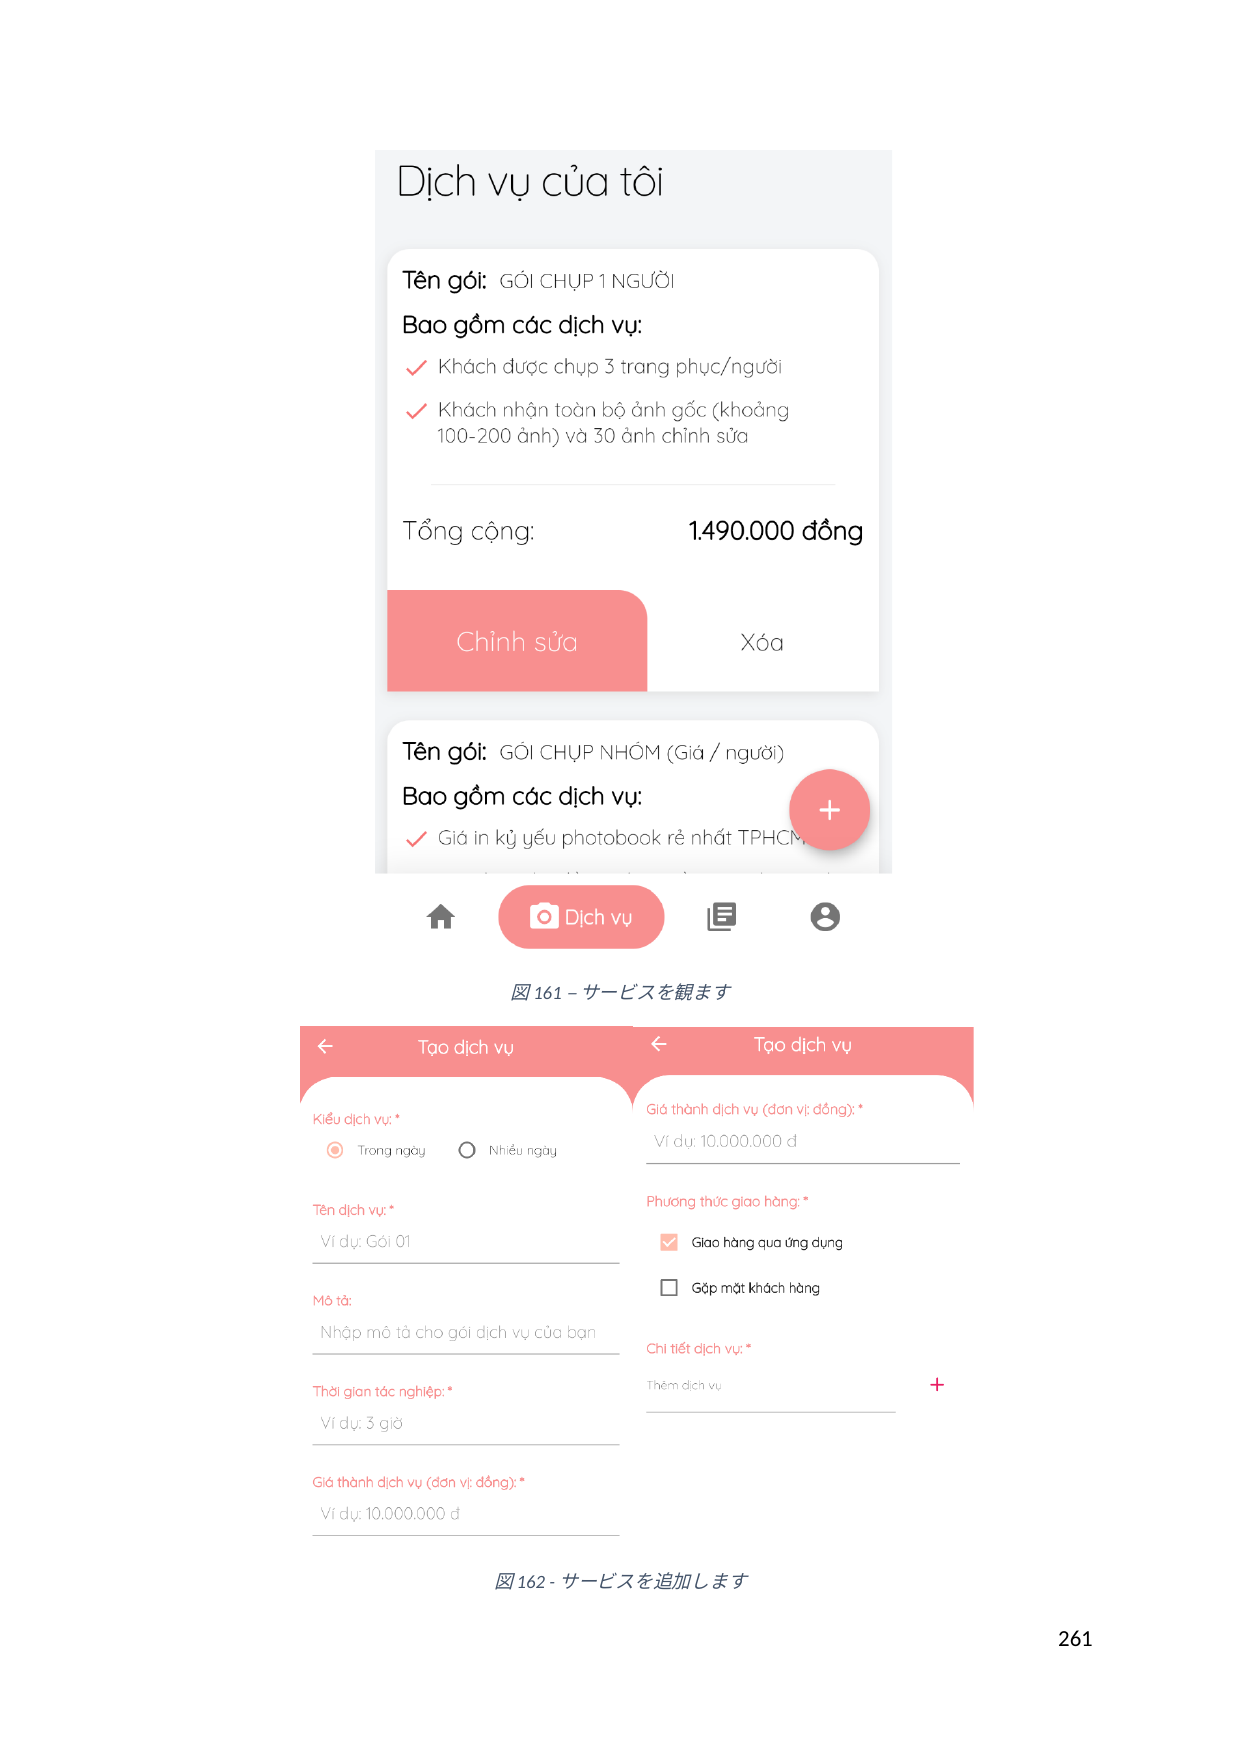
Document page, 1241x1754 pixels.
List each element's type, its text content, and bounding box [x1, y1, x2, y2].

picture [300, 1026, 974, 1548]
text 図162 - サービスを追加します [150, 1566, 1093, 1593]
text 図161 – サービスを観ます [150, 978, 1093, 1005]
picture [375, 150, 893, 959]
